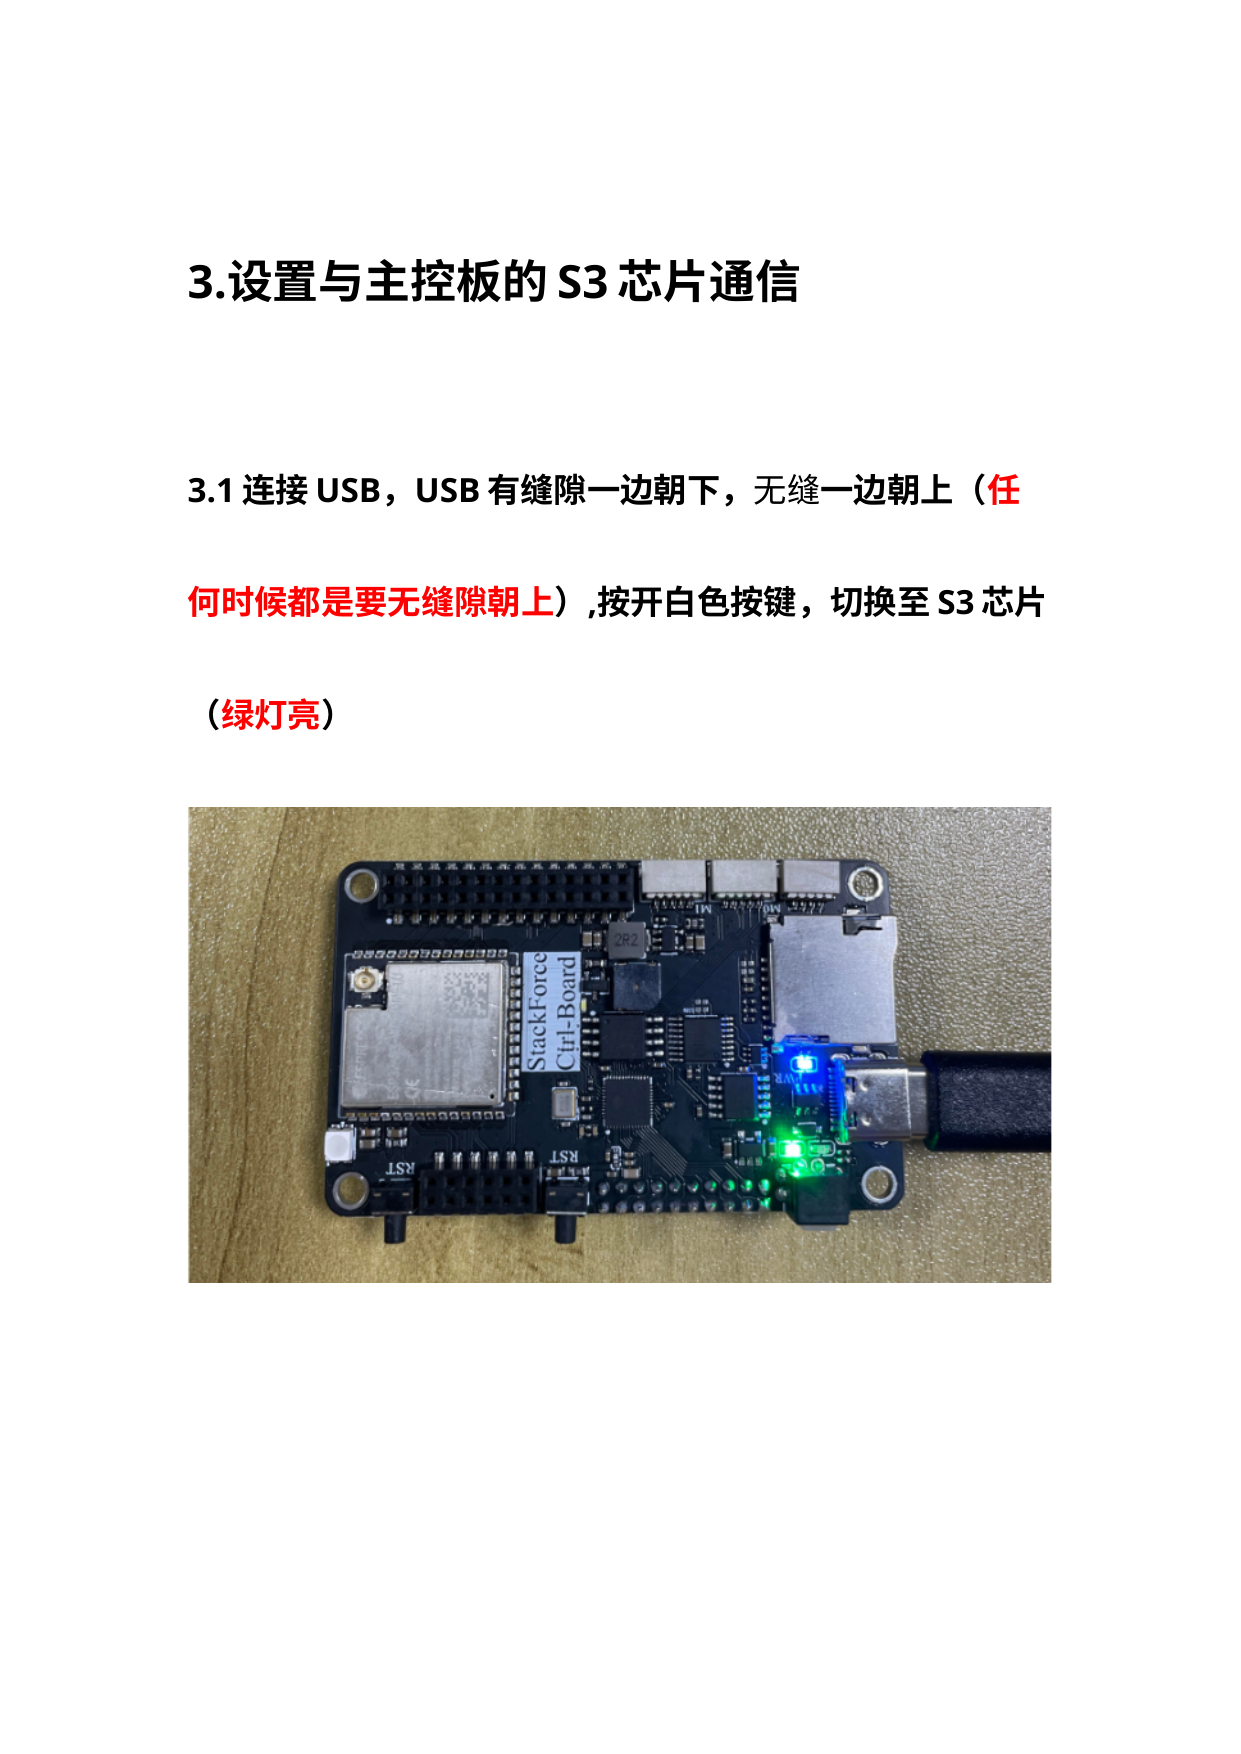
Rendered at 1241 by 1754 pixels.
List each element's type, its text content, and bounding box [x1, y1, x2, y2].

picture [187, 807, 1052, 1283]
subtitle 3.1连接USB，USB有缝隙一边朝下，无缝一边朝上（任何时候都是要无缝隙朝上）,按开白色按键，切换至S3芯片（绿灯亮） [187, 456, 1053, 745]
subtitle 3.设置与主控板的S3芯片通信 [187, 230, 1053, 327]
